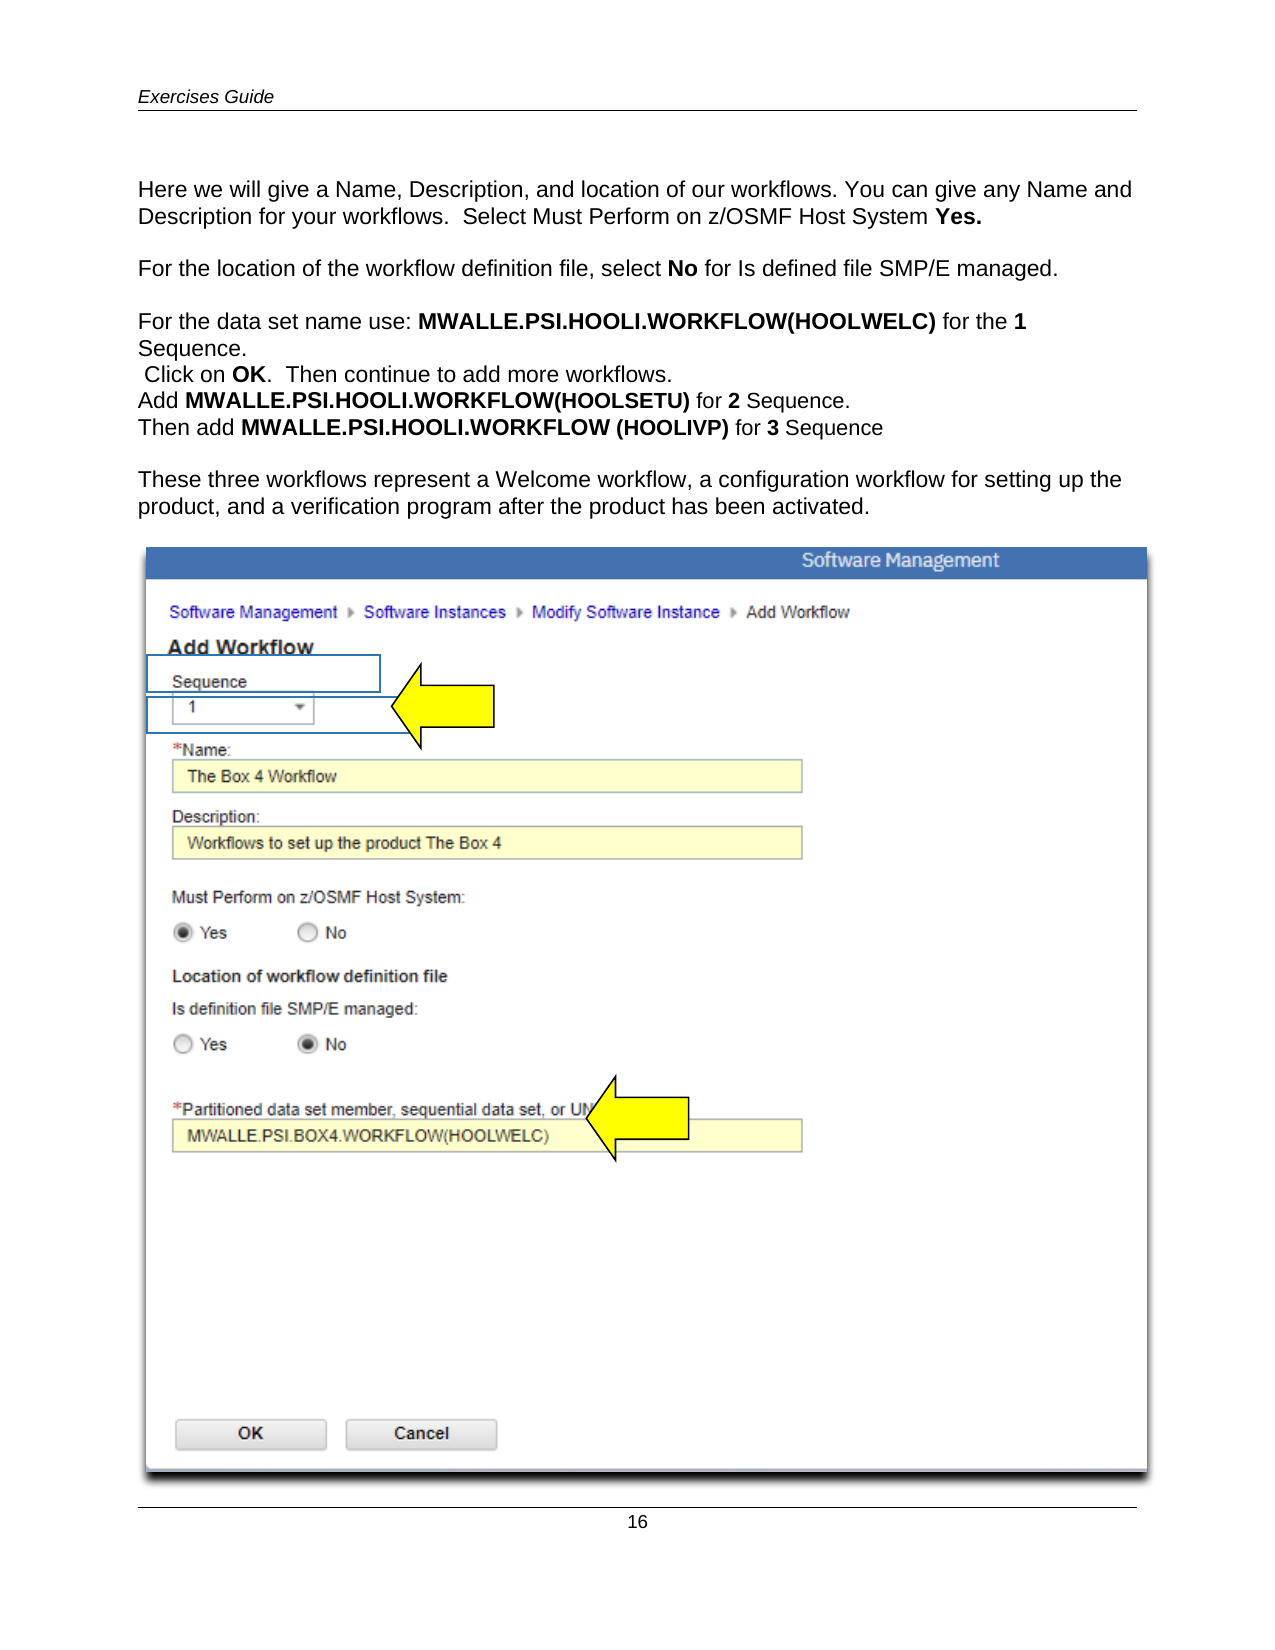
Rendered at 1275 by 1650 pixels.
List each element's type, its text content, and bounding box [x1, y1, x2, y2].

picture [148, 656, 379, 691]
text Add MWALLE.PSI.HOOLI.WORKFLOW(HOOLSETU) for 2 Sequence. [138, 387, 1137, 413]
text For the location of the workflow definition file, select No for Is defined file SMP/E managed. [138, 255, 1137, 282]
text Then add MWALLE.PSI.HOOLI.WORKFLOW (HOOLIVP) for 3 Sequence [138, 413, 1137, 440]
text These three workflows represent a Welcome workflow, a configuration workflow for setting up the product, and a verification program after the product has been activated. [138, 466, 1137, 519]
text Click on OK. Then continue to add more workflows. [138, 361, 1137, 387]
text Here we will give a Name, Description, and location of our workflows. You can give any Name and Description for your workflows. Select Must Perform on z/OSMF Host System Yes. [138, 176, 1137, 229]
picture [146, 547, 1147, 1472]
text For the data set name use: MWALLE.PSI.HOOLI.WORKFLOW(HOOLWELC) for the 1 Sequence. [138, 308, 1137, 361]
picture [148, 698, 407, 732]
